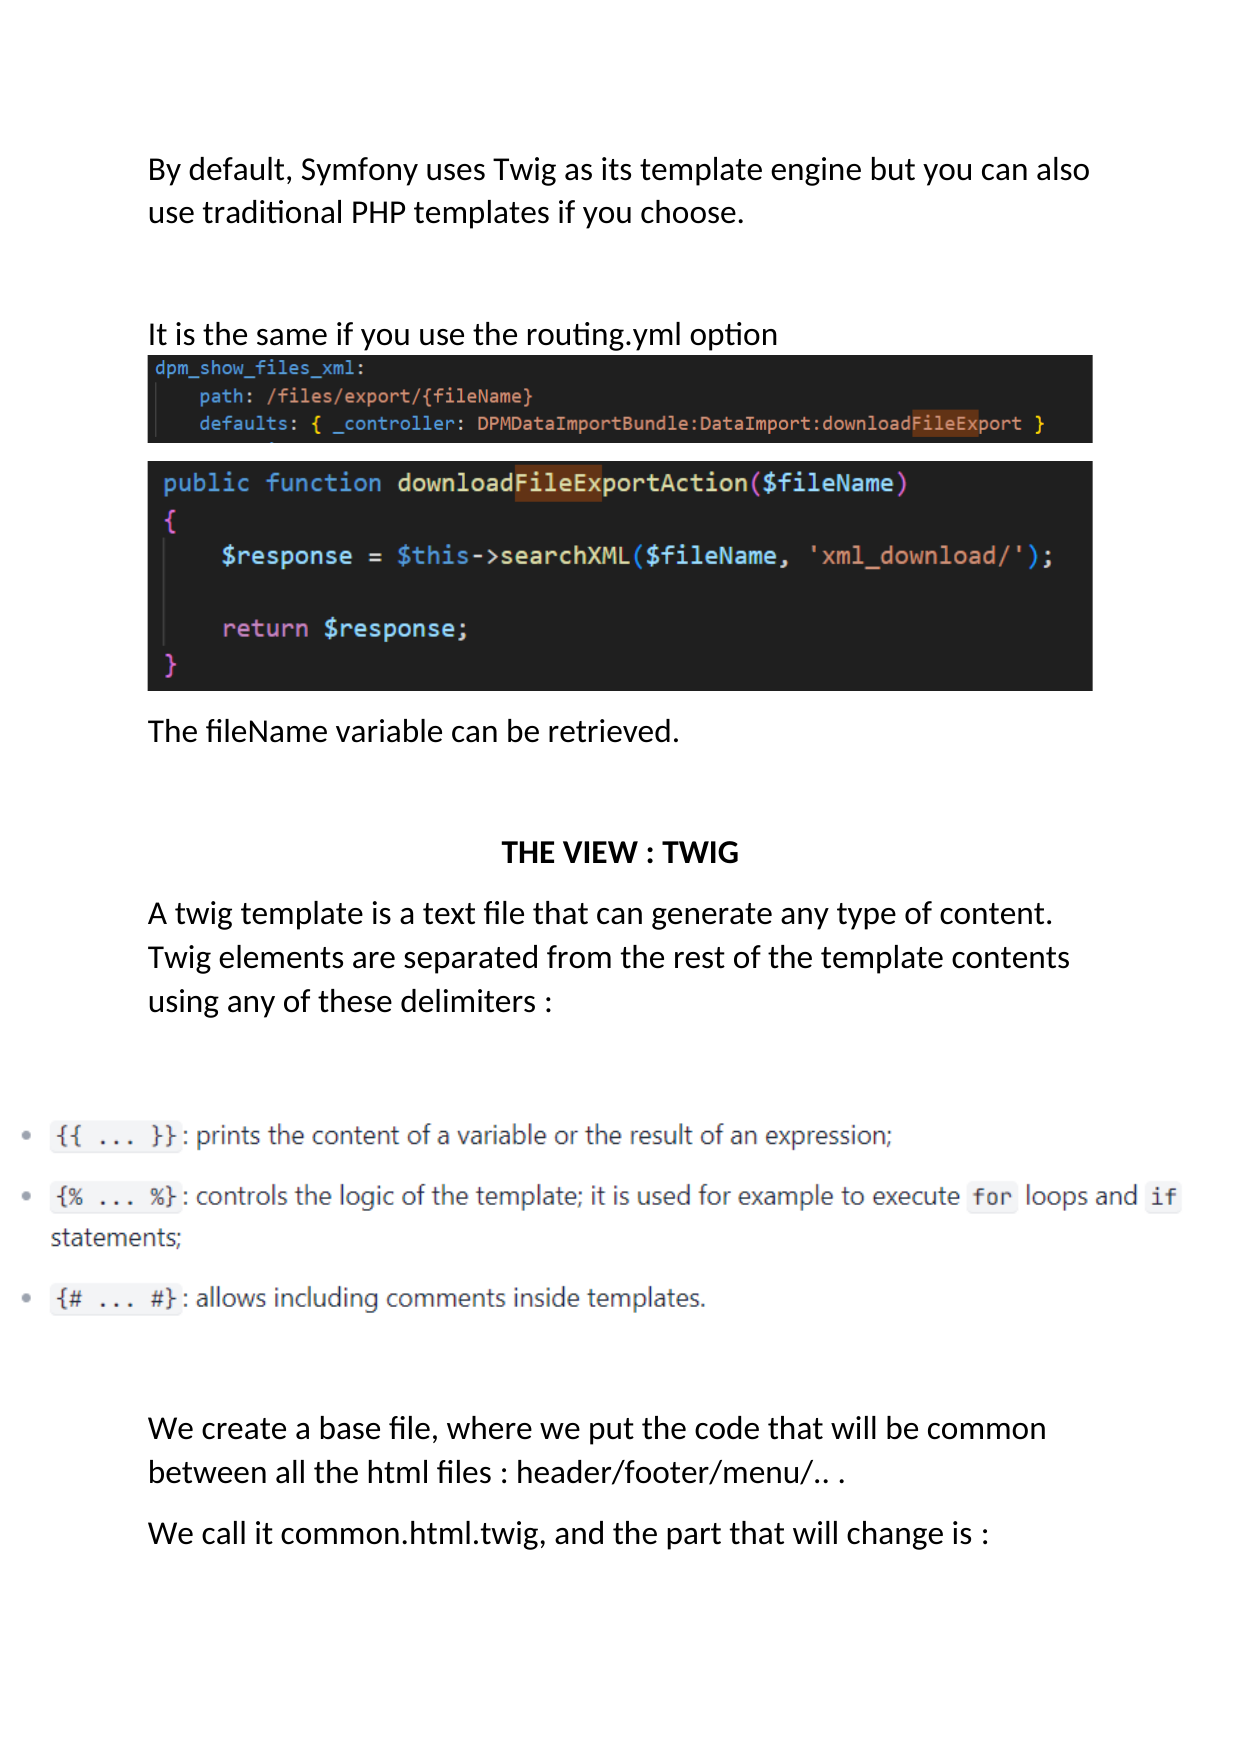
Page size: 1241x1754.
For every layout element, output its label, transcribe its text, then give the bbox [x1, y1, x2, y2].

picture [147, 355, 1093, 443]
text We call it common.html.twig, and the part that will change is : [148, 1512, 1093, 1553]
text The fileName variable can be retrieved. [148, 710, 1093, 751]
text By default, Symfony uses Twig as its template engine but you can also use traditional PHP templates if you choose. [148, 148, 1093, 232]
text It is the same if you use the routing.yml option [148, 313, 1093, 355]
picture [0, 1100, 1238, 1335]
text We create a base file, where we put the code that will be common between all the html files : header/footer/menu/.. . [148, 1335, 1093, 1492]
text A twig template is a text file that can generate any type of content. Twig elements are separated from the rest of the template contents using any of these delimiters : [148, 892, 1093, 1020]
text THE VIEW : TWIG [148, 831, 1093, 872]
picture [147, 461, 1093, 691]
